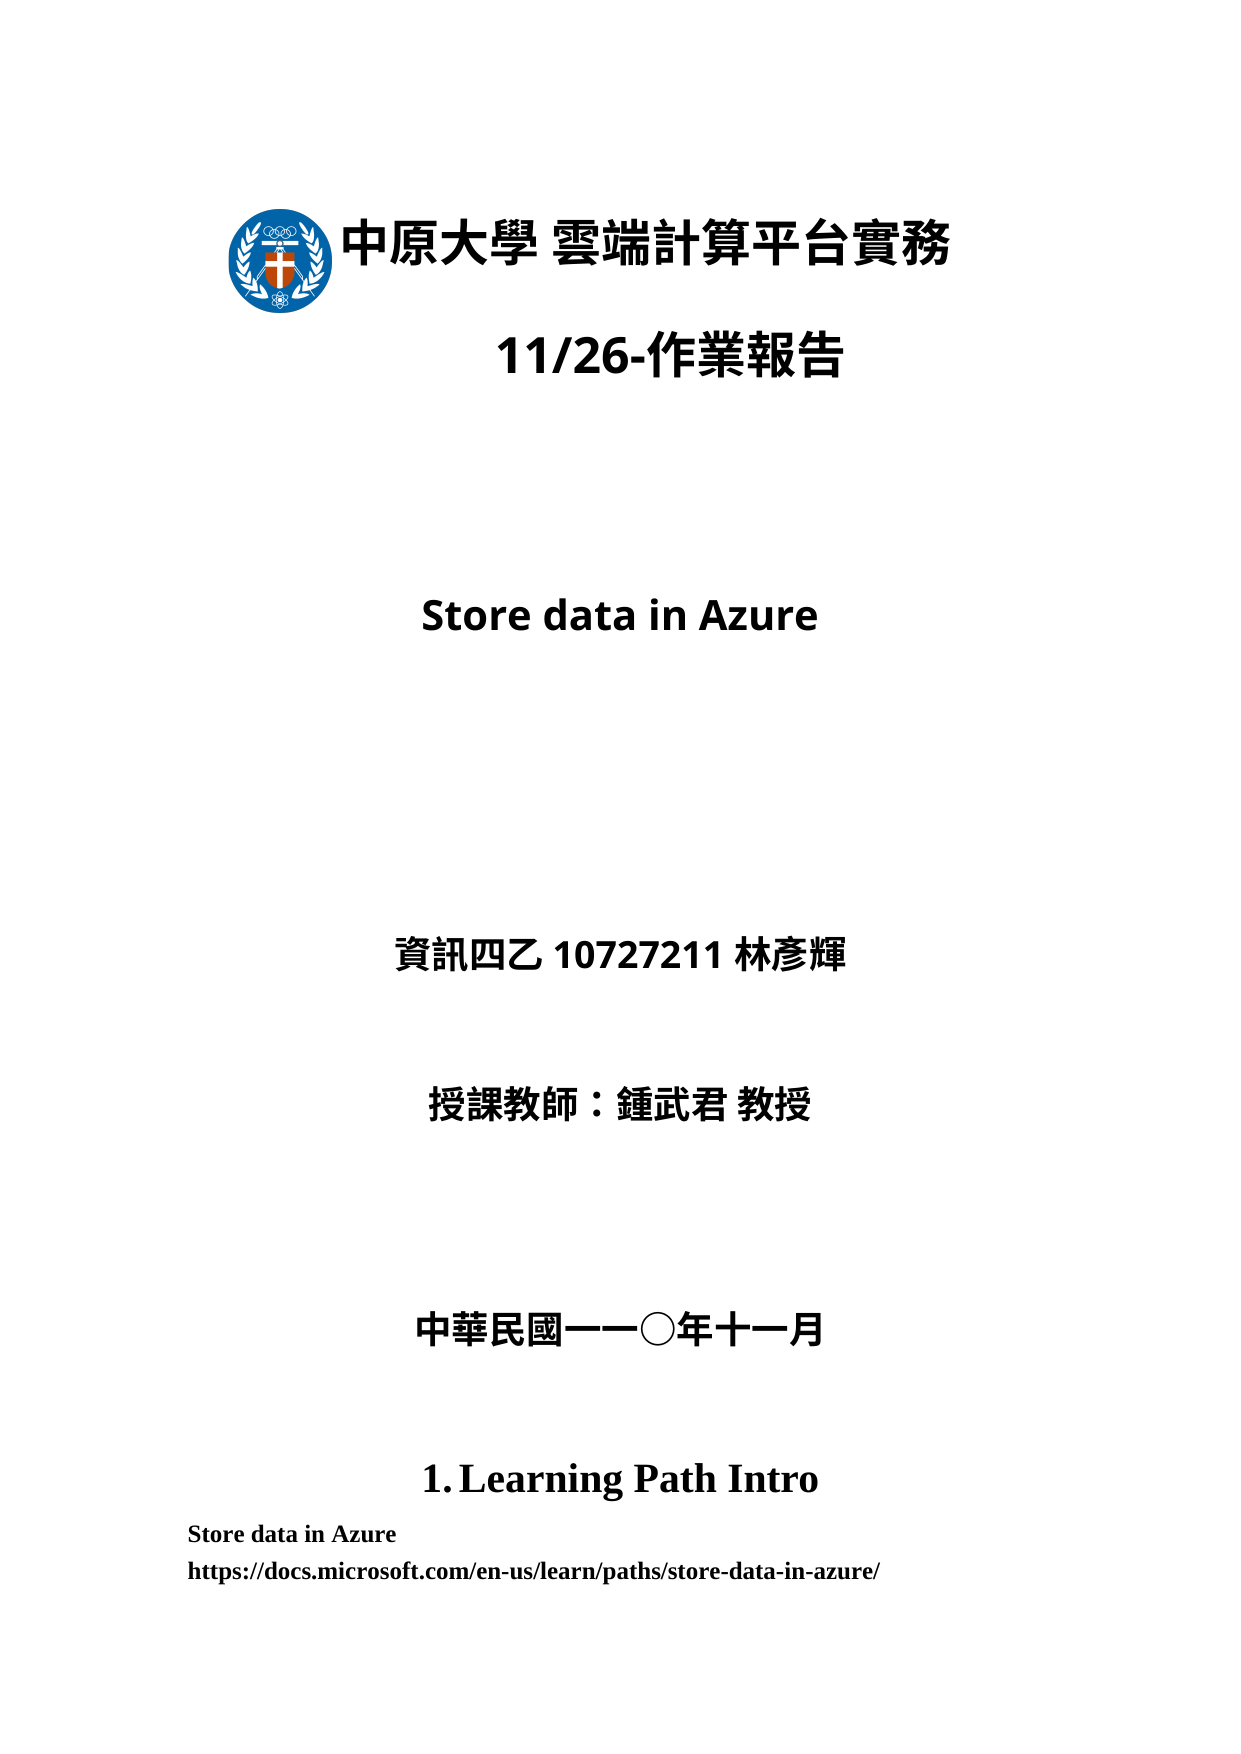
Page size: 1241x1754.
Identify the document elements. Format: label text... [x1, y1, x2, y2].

text https://docs.microsoft.com/en-us/learn/paths/store-data-in-azure/ [187, 1552, 1053, 1589]
text Store data in Azure [187, 1514, 1053, 1552]
text 中原大學 雲端計算平台實務 [187, 202, 1053, 277]
subtitle Learning Path Intro [187, 1439, 1053, 1514]
text 資訊四乙 10727211 林彥輝 [187, 914, 1053, 989]
text Store data in Azure [187, 577, 1053, 652]
picture [228, 209, 332, 313]
text 中華民國一一○年十一月 [187, 1289, 1053, 1364]
text 授課教師：鍾武君 教授 [187, 1064, 1053, 1139]
text 11/26-作業報告 [187, 314, 1053, 389]
